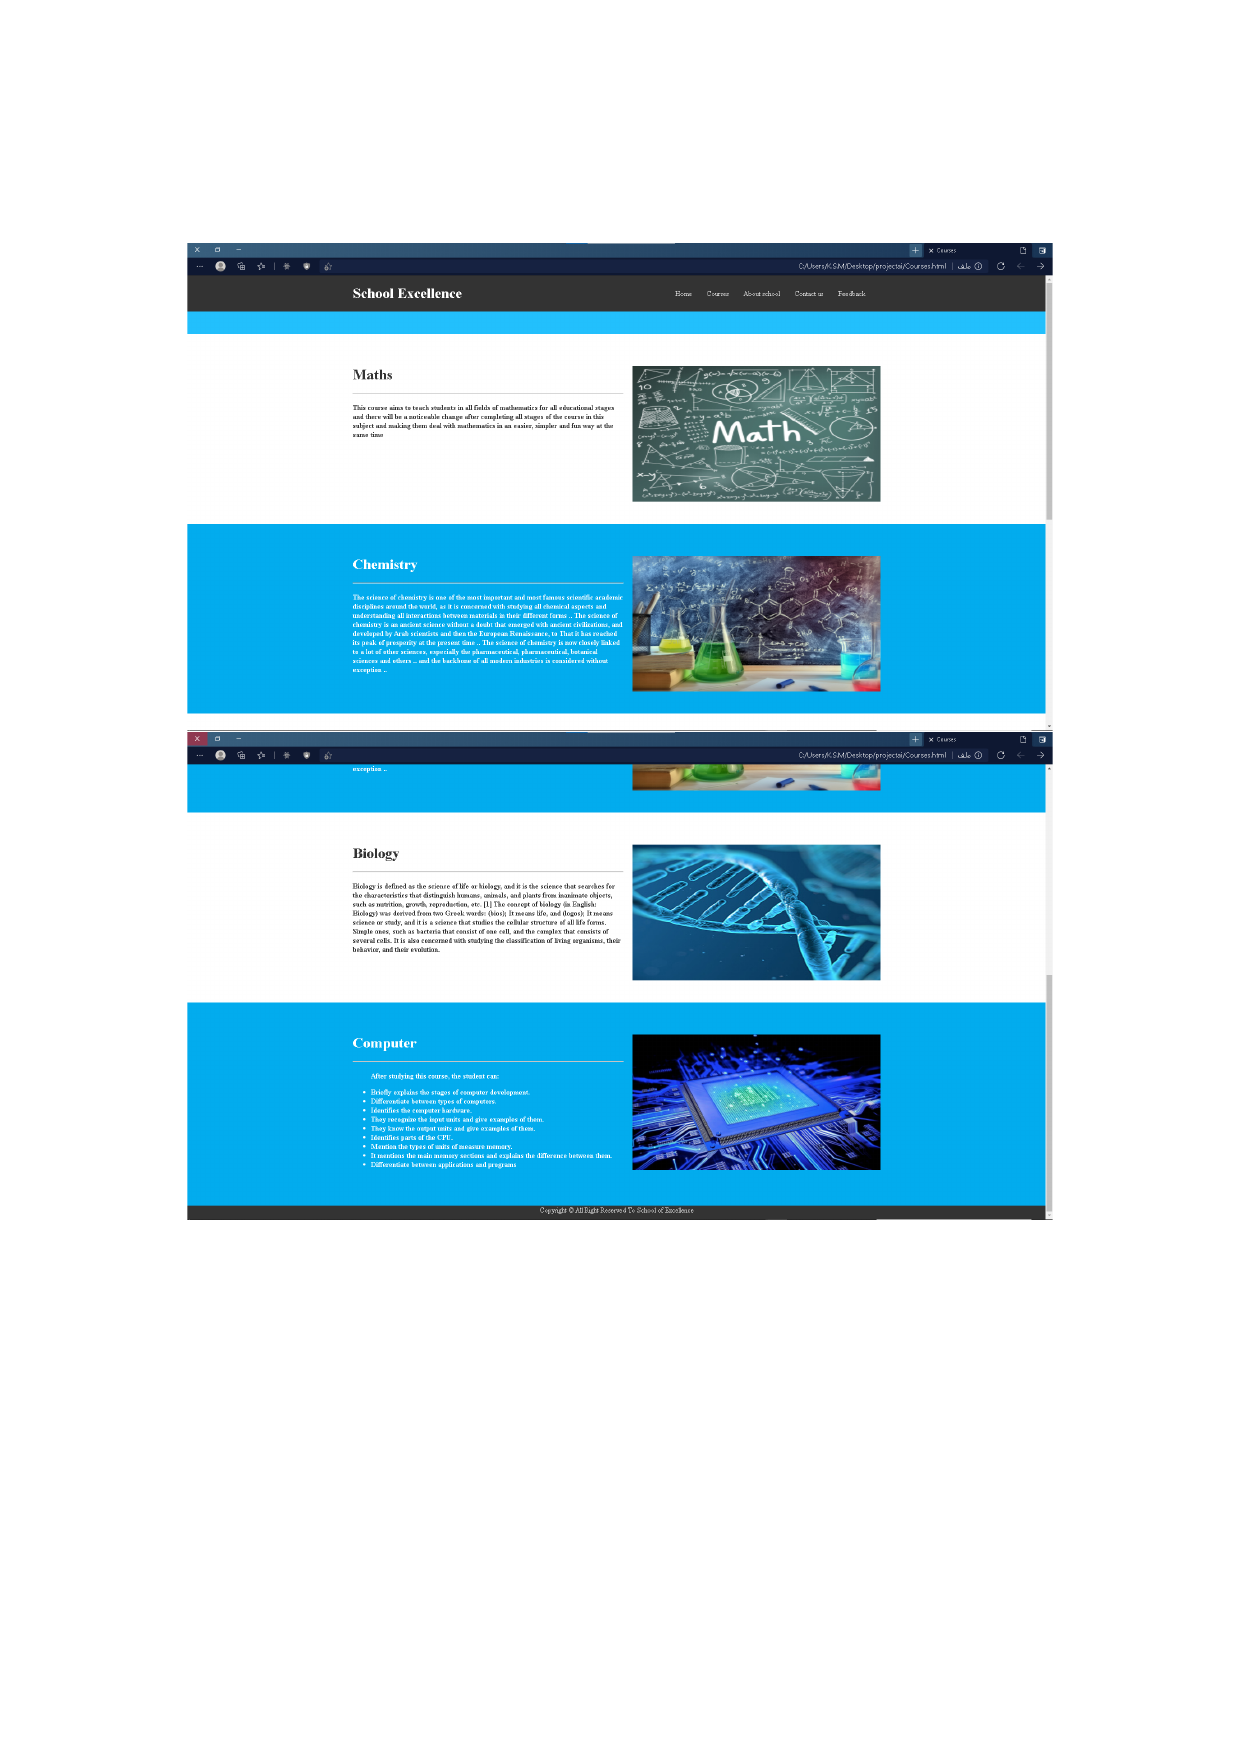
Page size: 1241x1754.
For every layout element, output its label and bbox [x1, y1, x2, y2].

picture [187, 732, 1053, 1220]
picture [187, 243, 1053, 731]
picture [578, 595, 591, 599]
picture [633, 1035, 880, 1169]
picture [633, 557, 880, 691]
